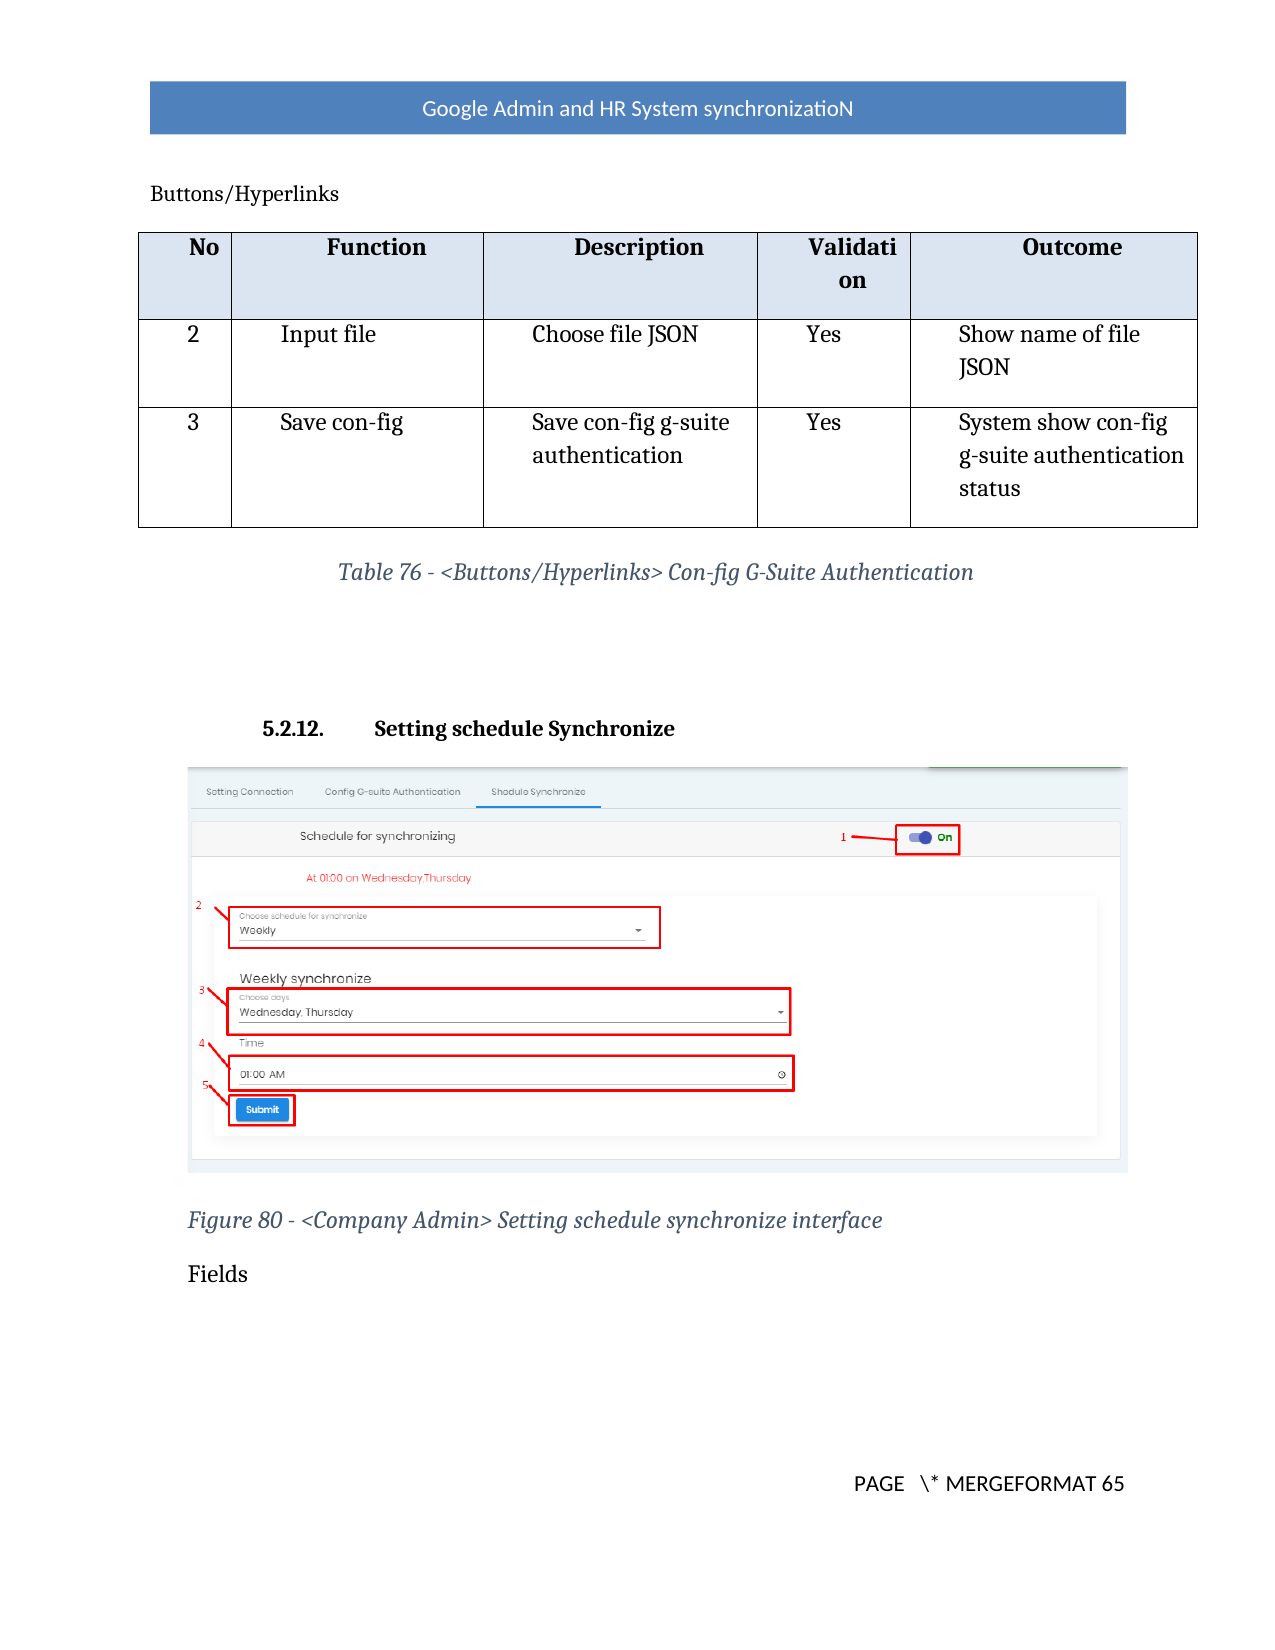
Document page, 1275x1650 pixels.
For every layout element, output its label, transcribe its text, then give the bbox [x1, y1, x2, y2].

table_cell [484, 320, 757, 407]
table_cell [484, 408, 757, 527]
text Figure 80 - <Company Admin> Setting schedule synchronize interface [187, 1206, 1125, 1235]
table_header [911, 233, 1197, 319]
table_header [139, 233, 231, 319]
text Fields [187, 1260, 1125, 1288]
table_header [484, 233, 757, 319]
text Buttons/Hyperlinks [150, 181, 1125, 207]
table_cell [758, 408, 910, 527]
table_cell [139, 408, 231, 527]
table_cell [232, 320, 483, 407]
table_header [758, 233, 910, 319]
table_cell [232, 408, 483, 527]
subtitle Setting schedule Synchronize [262, 716, 1125, 743]
picture [187, 767, 1128, 1173]
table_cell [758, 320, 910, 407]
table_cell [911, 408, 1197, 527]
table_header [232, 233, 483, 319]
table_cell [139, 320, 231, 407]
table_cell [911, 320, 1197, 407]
